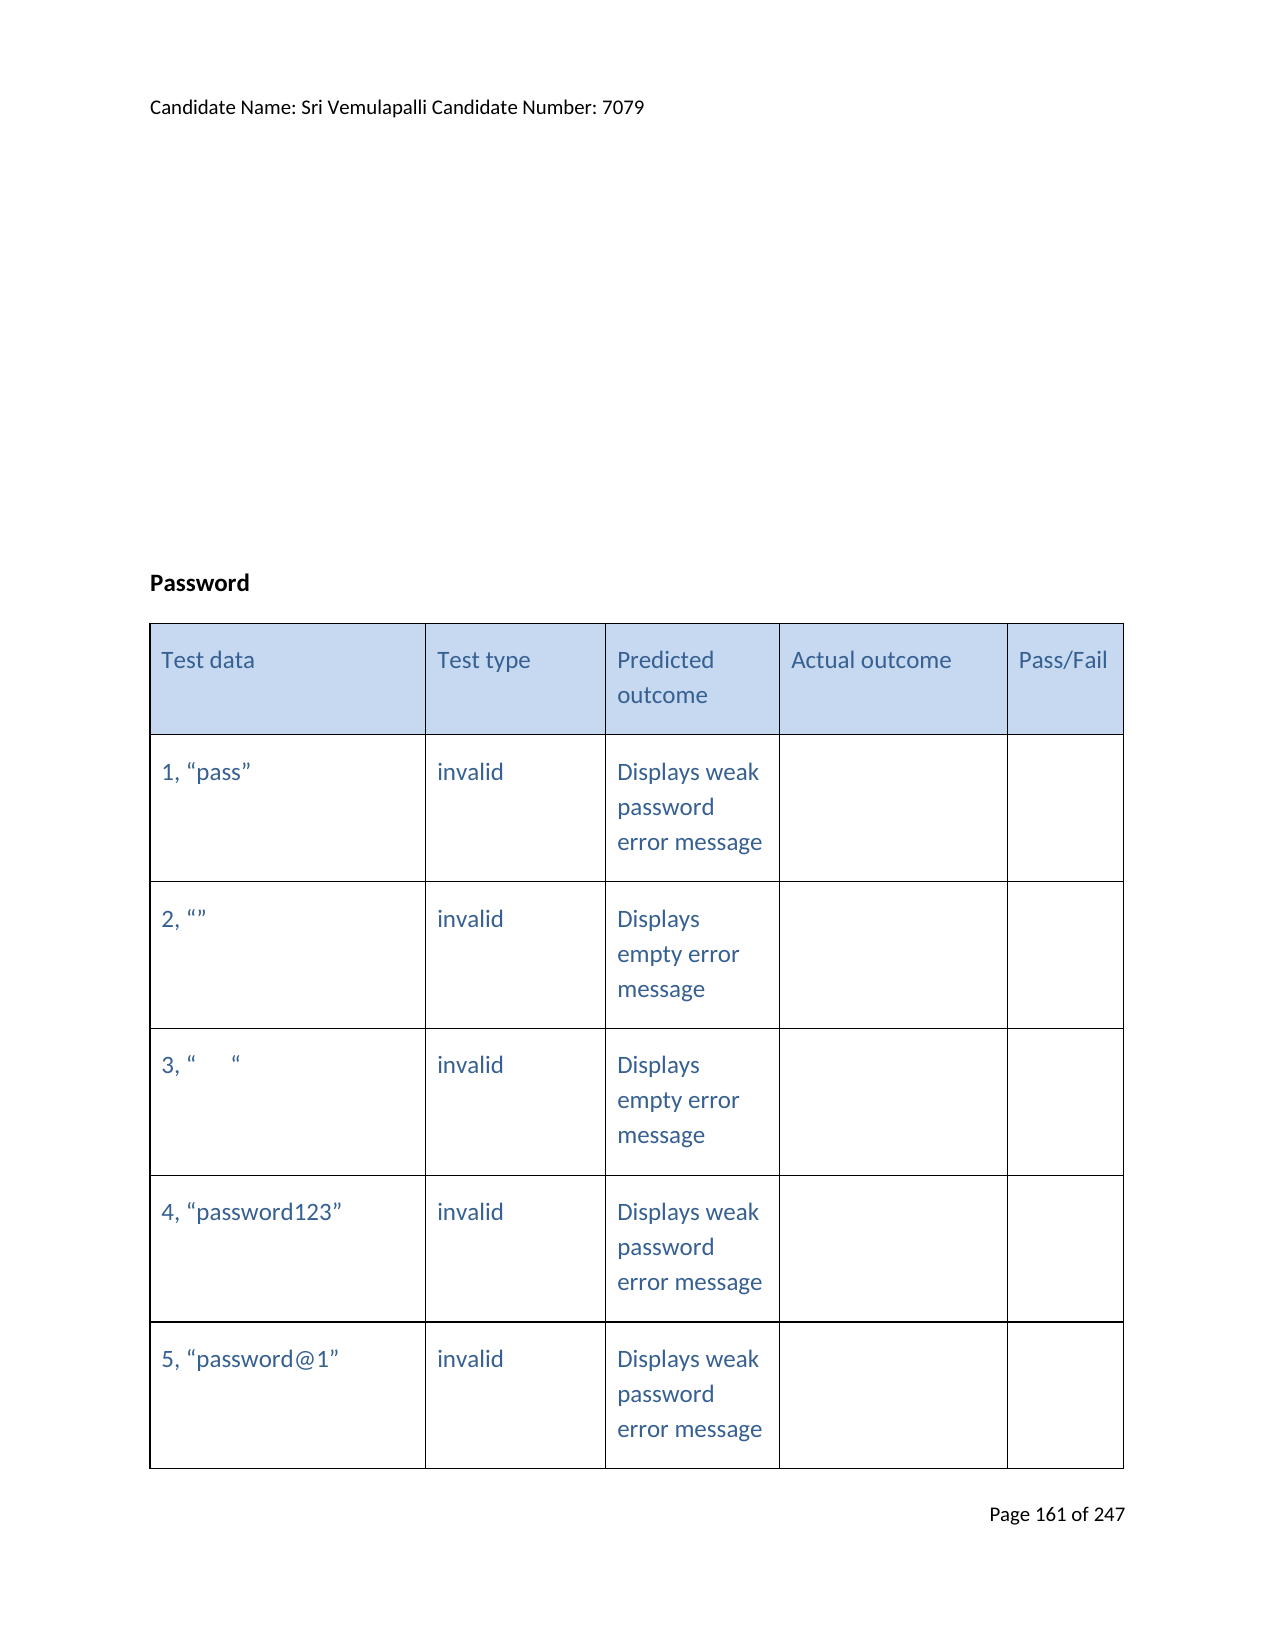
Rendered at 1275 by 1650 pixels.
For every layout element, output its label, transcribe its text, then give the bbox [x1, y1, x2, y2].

table_header Predicted outcome [606, 624, 779, 734]
table_cell 2, “” [151, 882, 425, 1028]
table_header Test type [426, 624, 605, 734]
table_cell invalid [426, 1176, 605, 1321]
table_cell invalid [426, 1323, 605, 1468]
table_cell 5, “password@1” [151, 1323, 425, 1468]
table_cell [1008, 1176, 1123, 1321]
table_header Pass/Fail [1008, 624, 1123, 734]
table_cell [780, 1176, 1007, 1321]
table_cell [1008, 882, 1123, 1028]
table_cell Displays empty error message [606, 882, 779, 1028]
table_cell [1008, 1029, 1123, 1174]
table_cell 3, “ “ [151, 1029, 425, 1174]
table_cell [780, 735, 1007, 881]
table_cell [780, 882, 1007, 1028]
table_header Actual outcome [780, 624, 1007, 734]
table_cell 4, “password123” [151, 1176, 425, 1321]
table_cell invalid [426, 735, 605, 881]
table_cell invalid [426, 882, 605, 1028]
table_header Test data [151, 624, 425, 734]
table_cell Displays empty error message [606, 1029, 779, 1174]
table_cell 1, “pass” [151, 735, 425, 881]
table_cell Displays weak password error message [606, 735, 779, 881]
table_cell [780, 1029, 1007, 1174]
table_cell invalid [426, 1029, 605, 1174]
table_cell [780, 1323, 1007, 1468]
table_cell Displays weak password error message [606, 1176, 779, 1321]
table_cell [1008, 735, 1123, 881]
table_cell Displays weak password error message [606, 1323, 779, 1468]
table_cell [1008, 1323, 1123, 1468]
text Password [150, 567, 1125, 597]
